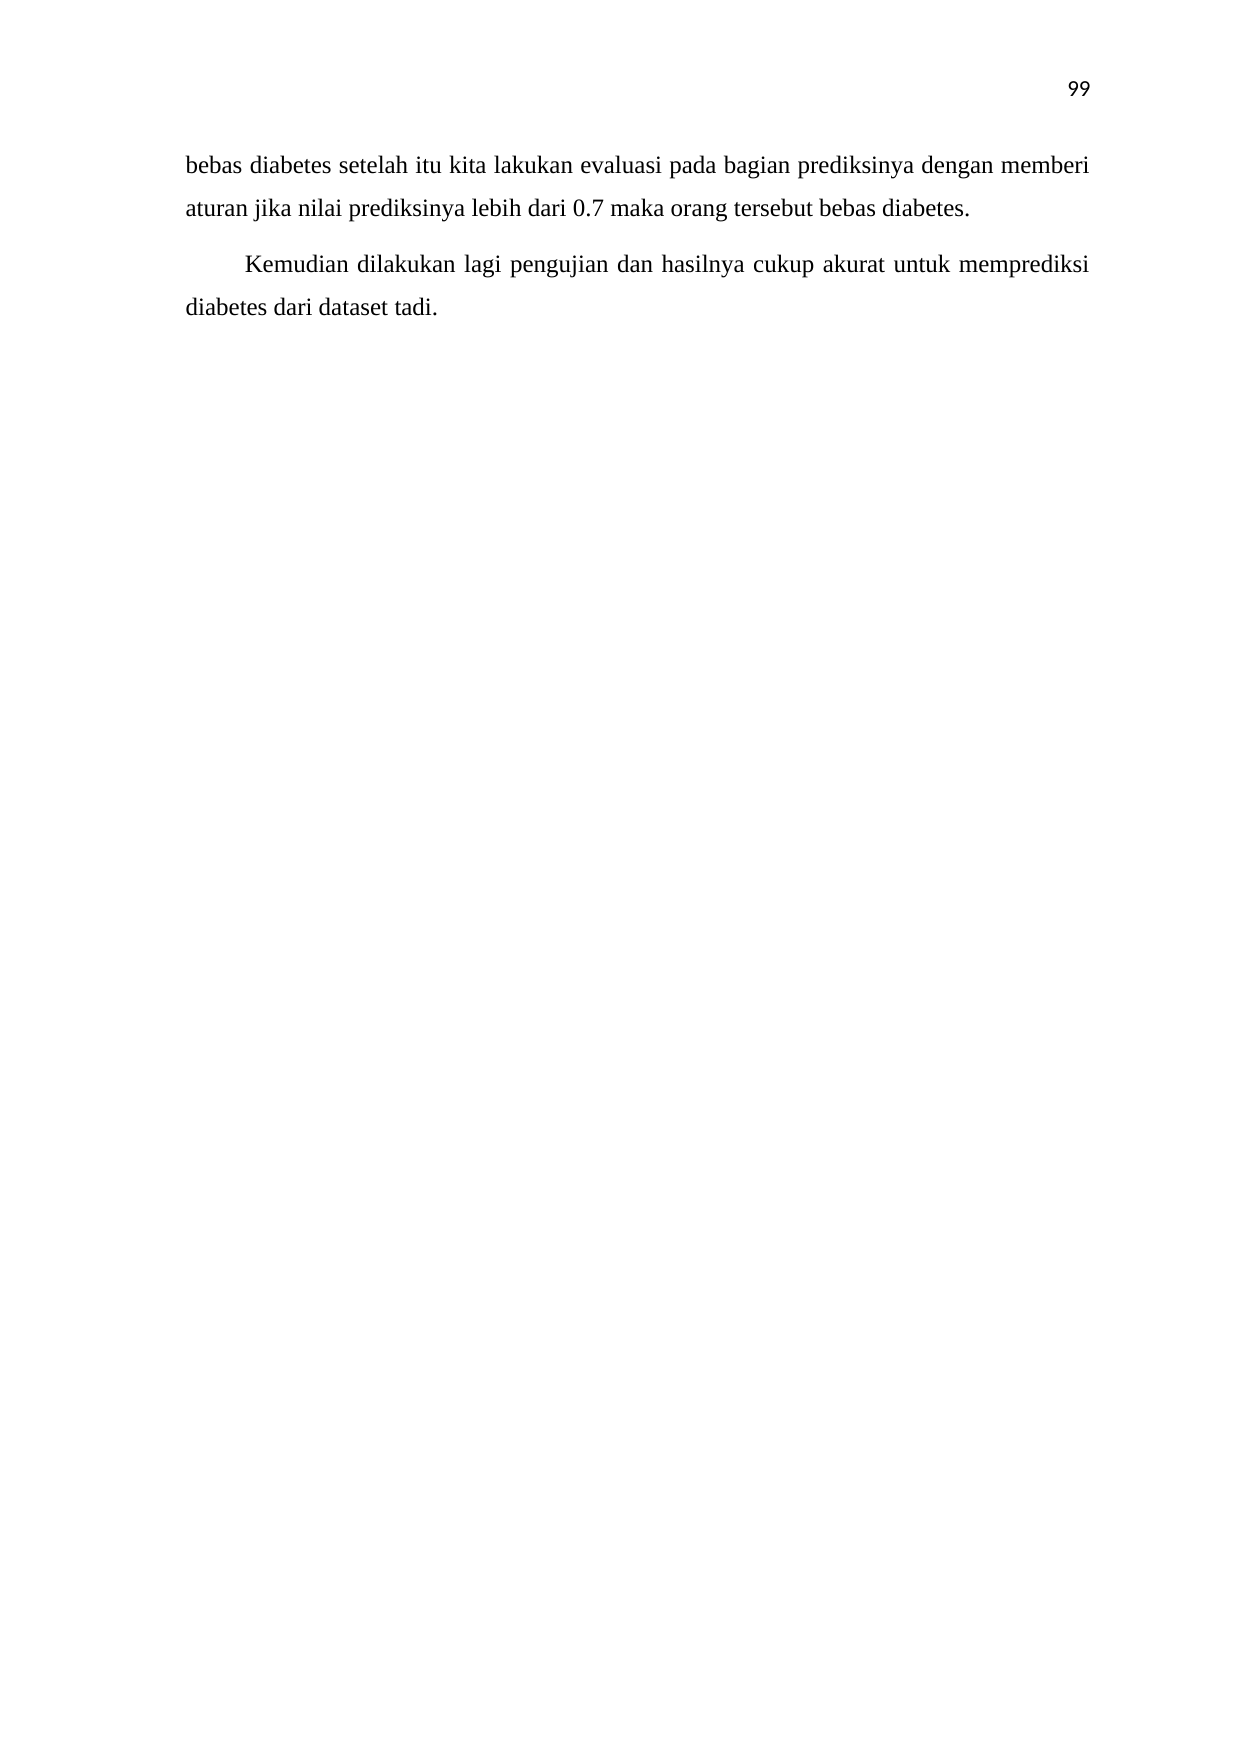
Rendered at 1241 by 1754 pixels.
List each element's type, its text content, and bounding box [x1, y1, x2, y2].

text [185, 150, 1090, 222]
text Kemudian dilakukan lagi pengujian dan hasilnya cukup akurat untuk memprediksi diabetes dari dataset tadi. [185, 249, 1090, 321]
